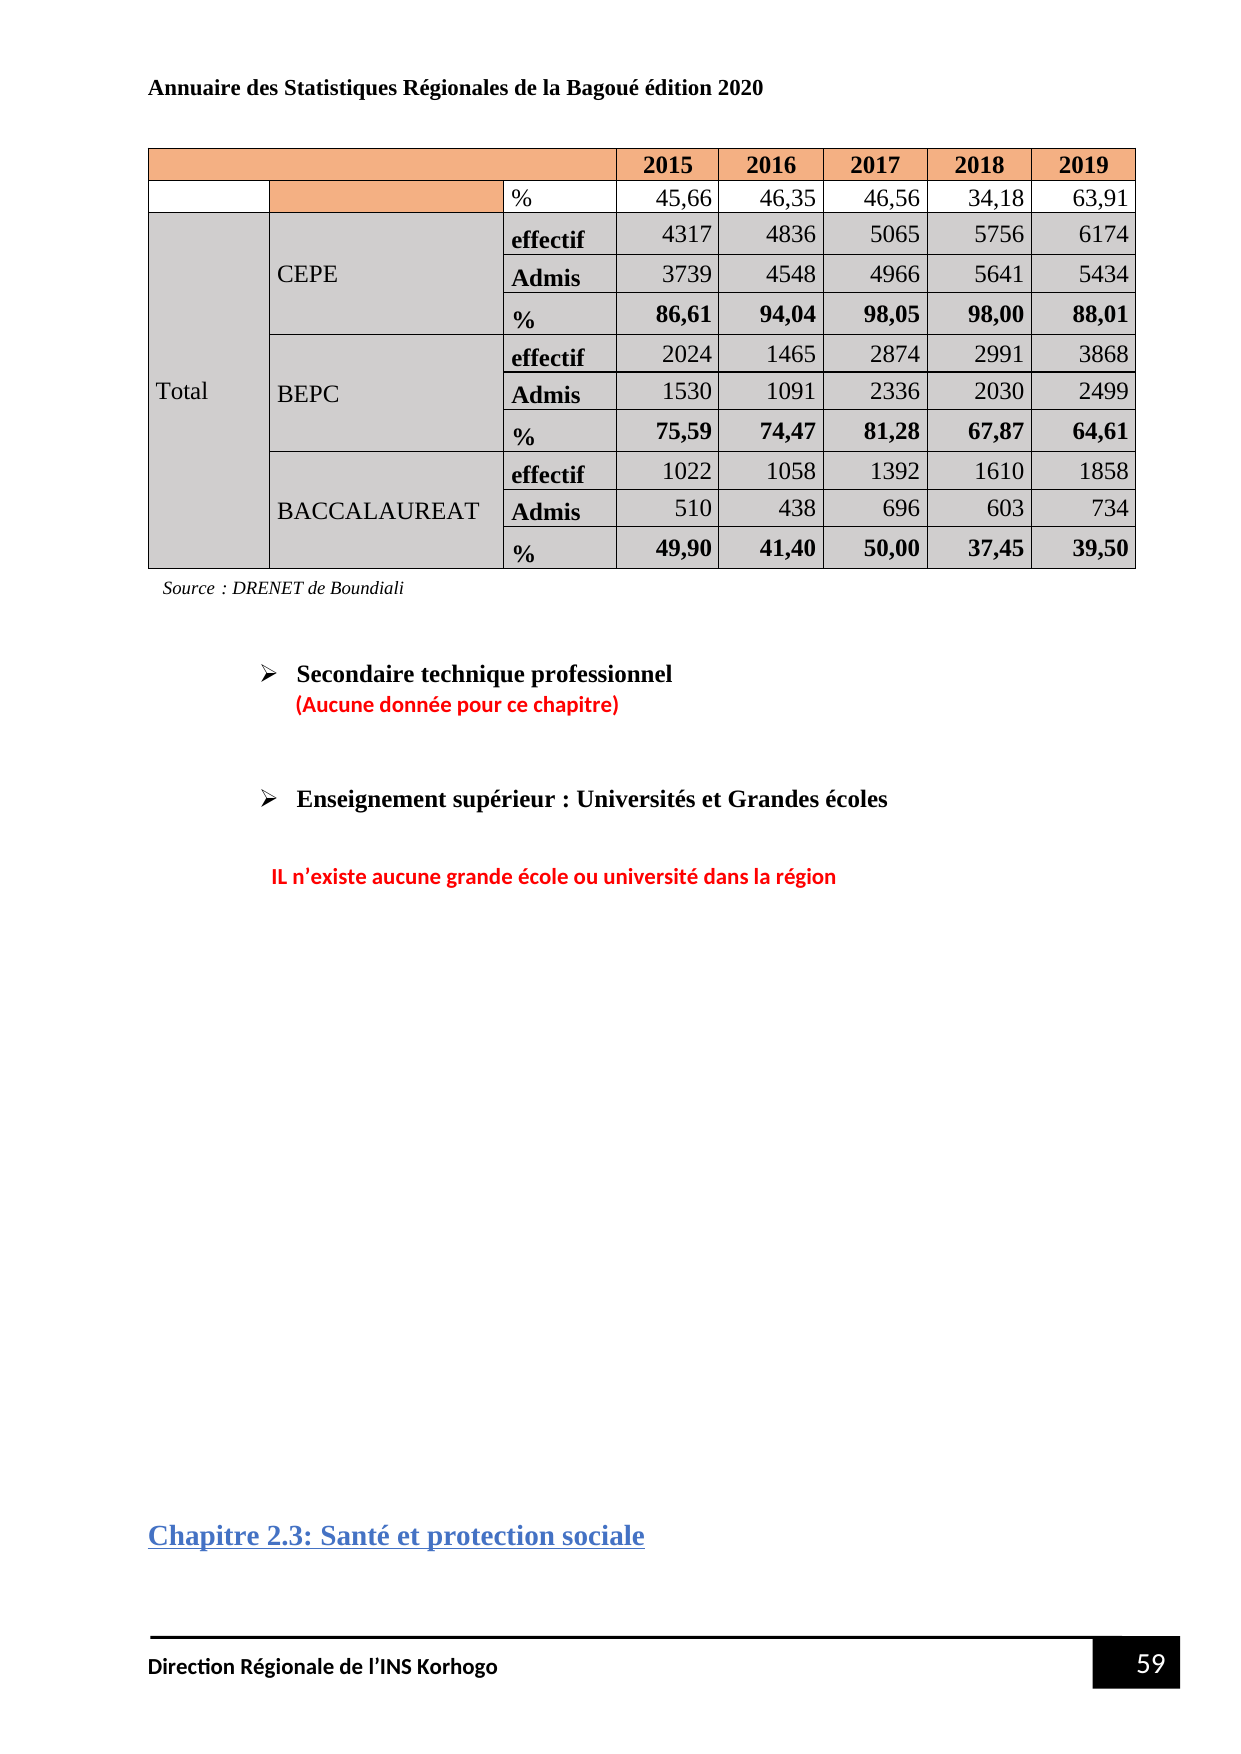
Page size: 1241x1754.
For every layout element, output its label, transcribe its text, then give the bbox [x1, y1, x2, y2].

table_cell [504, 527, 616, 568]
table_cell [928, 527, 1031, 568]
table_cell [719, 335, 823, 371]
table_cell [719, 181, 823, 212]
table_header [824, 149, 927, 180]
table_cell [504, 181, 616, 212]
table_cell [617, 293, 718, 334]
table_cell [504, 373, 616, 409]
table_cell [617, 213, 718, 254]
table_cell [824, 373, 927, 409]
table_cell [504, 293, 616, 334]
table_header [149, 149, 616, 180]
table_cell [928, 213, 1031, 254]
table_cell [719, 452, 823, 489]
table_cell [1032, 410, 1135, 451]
subtitle Chapitre 2.3: Santé et protection sociale [148, 1518, 1093, 1552]
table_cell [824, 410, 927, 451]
subtitle Enseignement supérieur : Universités et Grandes écoles [259, 784, 1093, 813]
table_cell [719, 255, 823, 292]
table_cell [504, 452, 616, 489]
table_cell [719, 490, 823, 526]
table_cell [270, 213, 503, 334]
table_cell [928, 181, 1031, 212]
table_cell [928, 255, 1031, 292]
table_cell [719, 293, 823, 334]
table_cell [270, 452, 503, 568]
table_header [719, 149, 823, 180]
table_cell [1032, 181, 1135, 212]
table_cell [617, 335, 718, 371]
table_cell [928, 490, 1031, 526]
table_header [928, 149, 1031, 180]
subtitle Secondaire technique professionnel [259, 659, 1093, 688]
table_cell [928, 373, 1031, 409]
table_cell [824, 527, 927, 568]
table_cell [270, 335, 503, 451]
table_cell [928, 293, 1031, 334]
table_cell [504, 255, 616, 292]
text (Aucune donnée pour ce chapitre) [221, 691, 1093, 719]
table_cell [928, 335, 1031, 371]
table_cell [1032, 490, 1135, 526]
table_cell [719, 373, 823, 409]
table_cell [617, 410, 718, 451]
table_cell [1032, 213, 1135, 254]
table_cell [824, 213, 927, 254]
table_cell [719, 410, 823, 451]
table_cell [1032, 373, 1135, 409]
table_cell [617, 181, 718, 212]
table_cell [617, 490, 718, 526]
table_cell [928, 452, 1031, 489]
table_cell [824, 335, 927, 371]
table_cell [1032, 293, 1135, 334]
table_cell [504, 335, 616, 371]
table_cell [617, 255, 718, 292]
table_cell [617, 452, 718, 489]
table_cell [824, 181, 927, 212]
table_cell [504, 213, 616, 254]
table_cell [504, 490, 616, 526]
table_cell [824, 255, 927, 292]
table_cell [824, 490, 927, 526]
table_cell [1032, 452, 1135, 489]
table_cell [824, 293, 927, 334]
text IL n’existe aucune grande école ou université dans la région [148, 862, 1093, 890]
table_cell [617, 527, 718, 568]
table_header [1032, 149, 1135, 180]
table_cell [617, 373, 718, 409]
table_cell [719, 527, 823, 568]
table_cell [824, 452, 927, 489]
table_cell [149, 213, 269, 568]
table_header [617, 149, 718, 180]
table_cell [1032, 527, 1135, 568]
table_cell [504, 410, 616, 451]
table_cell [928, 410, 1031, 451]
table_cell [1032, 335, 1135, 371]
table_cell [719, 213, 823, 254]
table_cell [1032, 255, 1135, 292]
